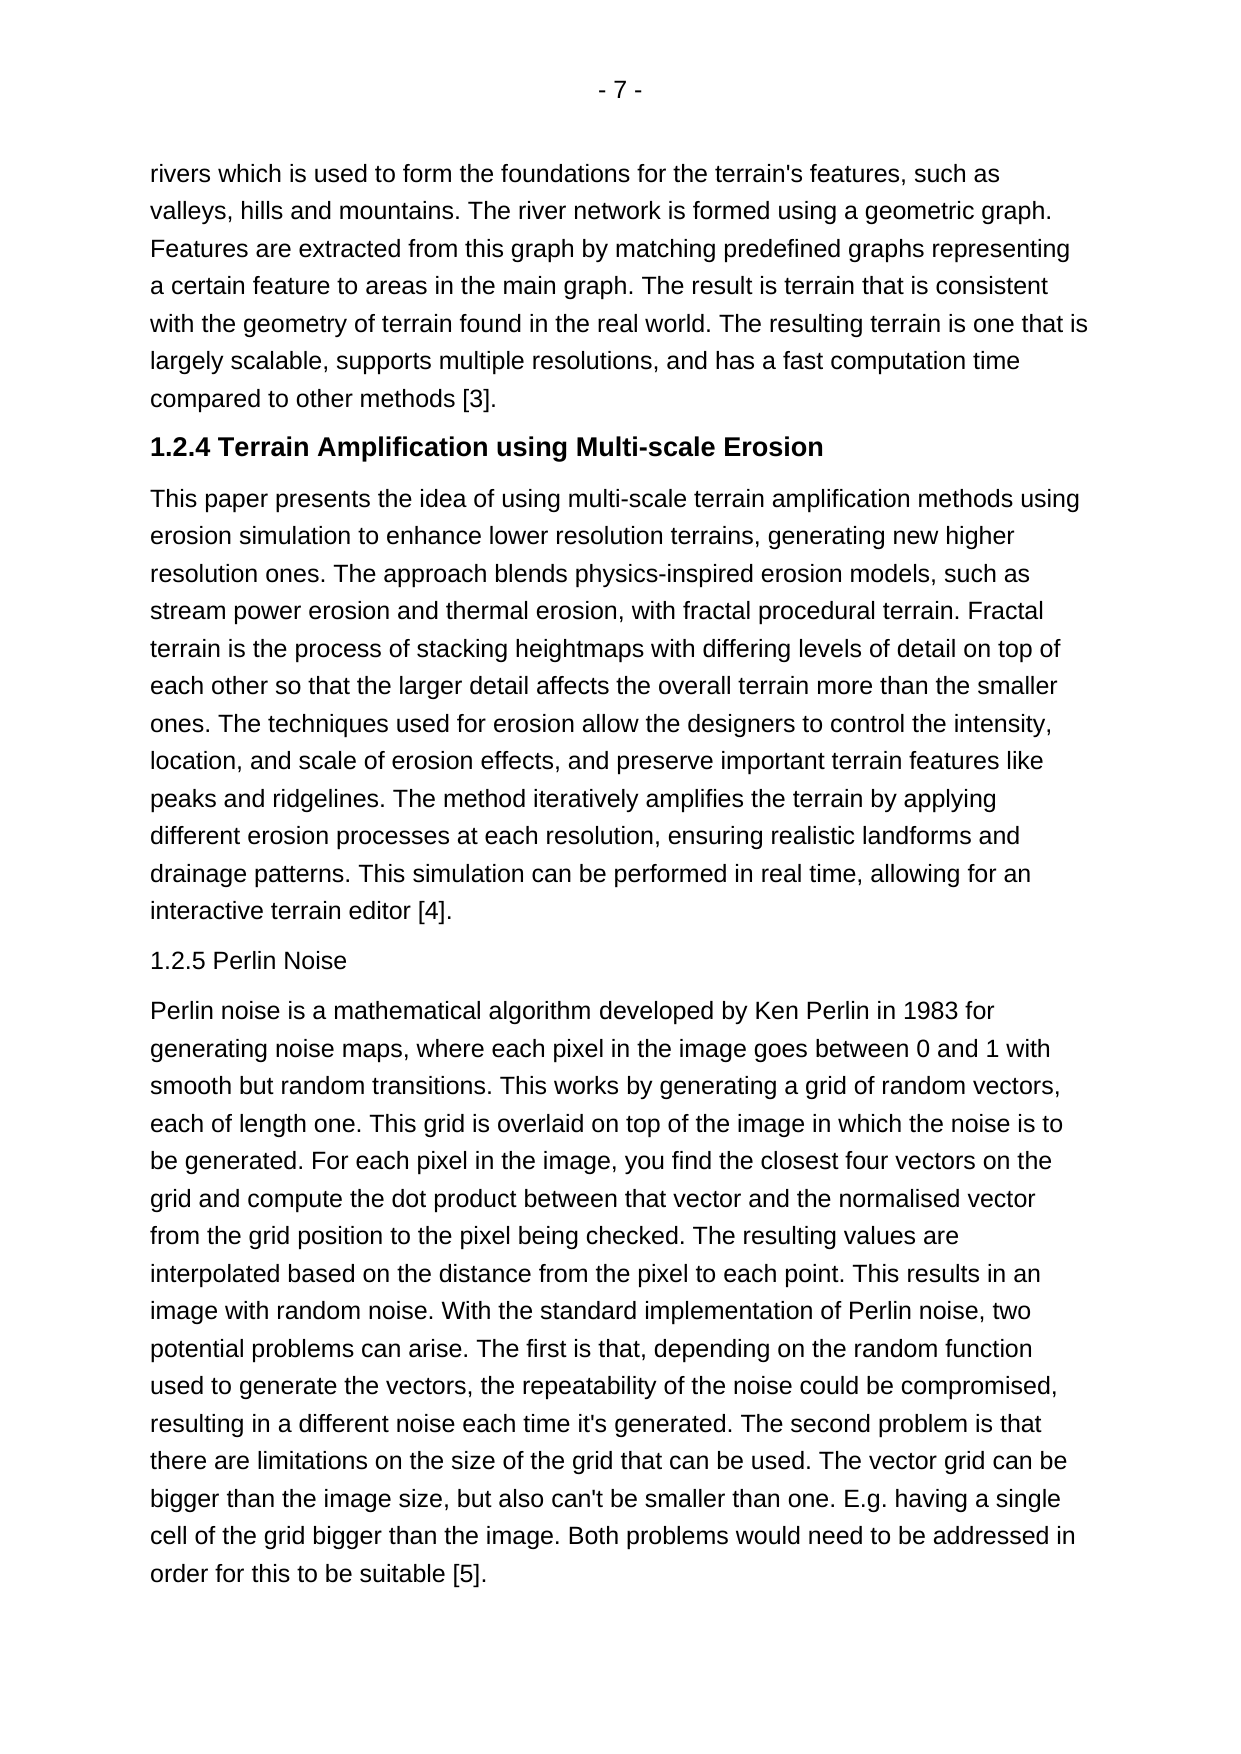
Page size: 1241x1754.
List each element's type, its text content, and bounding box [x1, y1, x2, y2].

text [150, 150, 1090, 412]
subtitle 1.2.4 Terrain Amplification using Multi-scale Erosion [150, 425, 1090, 462]
text 1.2.5 Perlin Noise [150, 937, 1090, 975]
text Perlin noise is a mathematical algorithm developed by Ken Perlin in 1983 for generating noise maps, where each pixel in the image goes between 0 and 1 with smooth but random transitions. This works by generating a grid of random vectors, each of length one. This grid is overlaid on top of the image in which the noise is to be generated. For each pixel in the image, you find the closest four vectors on the grid and compute the dot product between that vector and the normalised vector from the grid position to the pixel being checked. The resulting values are interpolated based on the distance from the pixel to each point. This results in an image with random noise. With the standard implementation of Perlin noise, two potential problems can arise. The first is that, depending on the random function used to generate the vectors, the repeatability of the noise could be compromised, resulting in a different noise each time it's generated. The second problem is that there are limitations on the size of the grid that can be used. The vector grid can be bigger than the image size, but also can't be smaller than one. E.g. having a single cell of the grid bigger than the image. Both problems would need to be addressed in order for this to be suitable [5]. [150, 987, 1090, 1587]
text This paper presents the idea of using multi-scale terrain amplification methods using erosion simulation to enhance lower resolution terrains, generating new higher resolution ones. The approach blends physics-inspired erosion models, such as stream power erosion and thermal erosion, with fractal procedural terrain. Fractal terrain is the process of stacking heightmaps with differing levels of detail on top of each other so that the larger detail affects the overall terrain more than the smaller ones. The techniques used for erosion allow the designers to control the intensity, location, and scale of erosion effects, and preserve important terrain features like peaks and ridgelines. The method iteratively amplifies the terrain by applying different erosion processes at each resolution, ensuring realistic landforms and drainage patterns. This simulation can be performed in real time, allowing for an interactive terrain editor [4]. [150, 475, 1090, 925]
